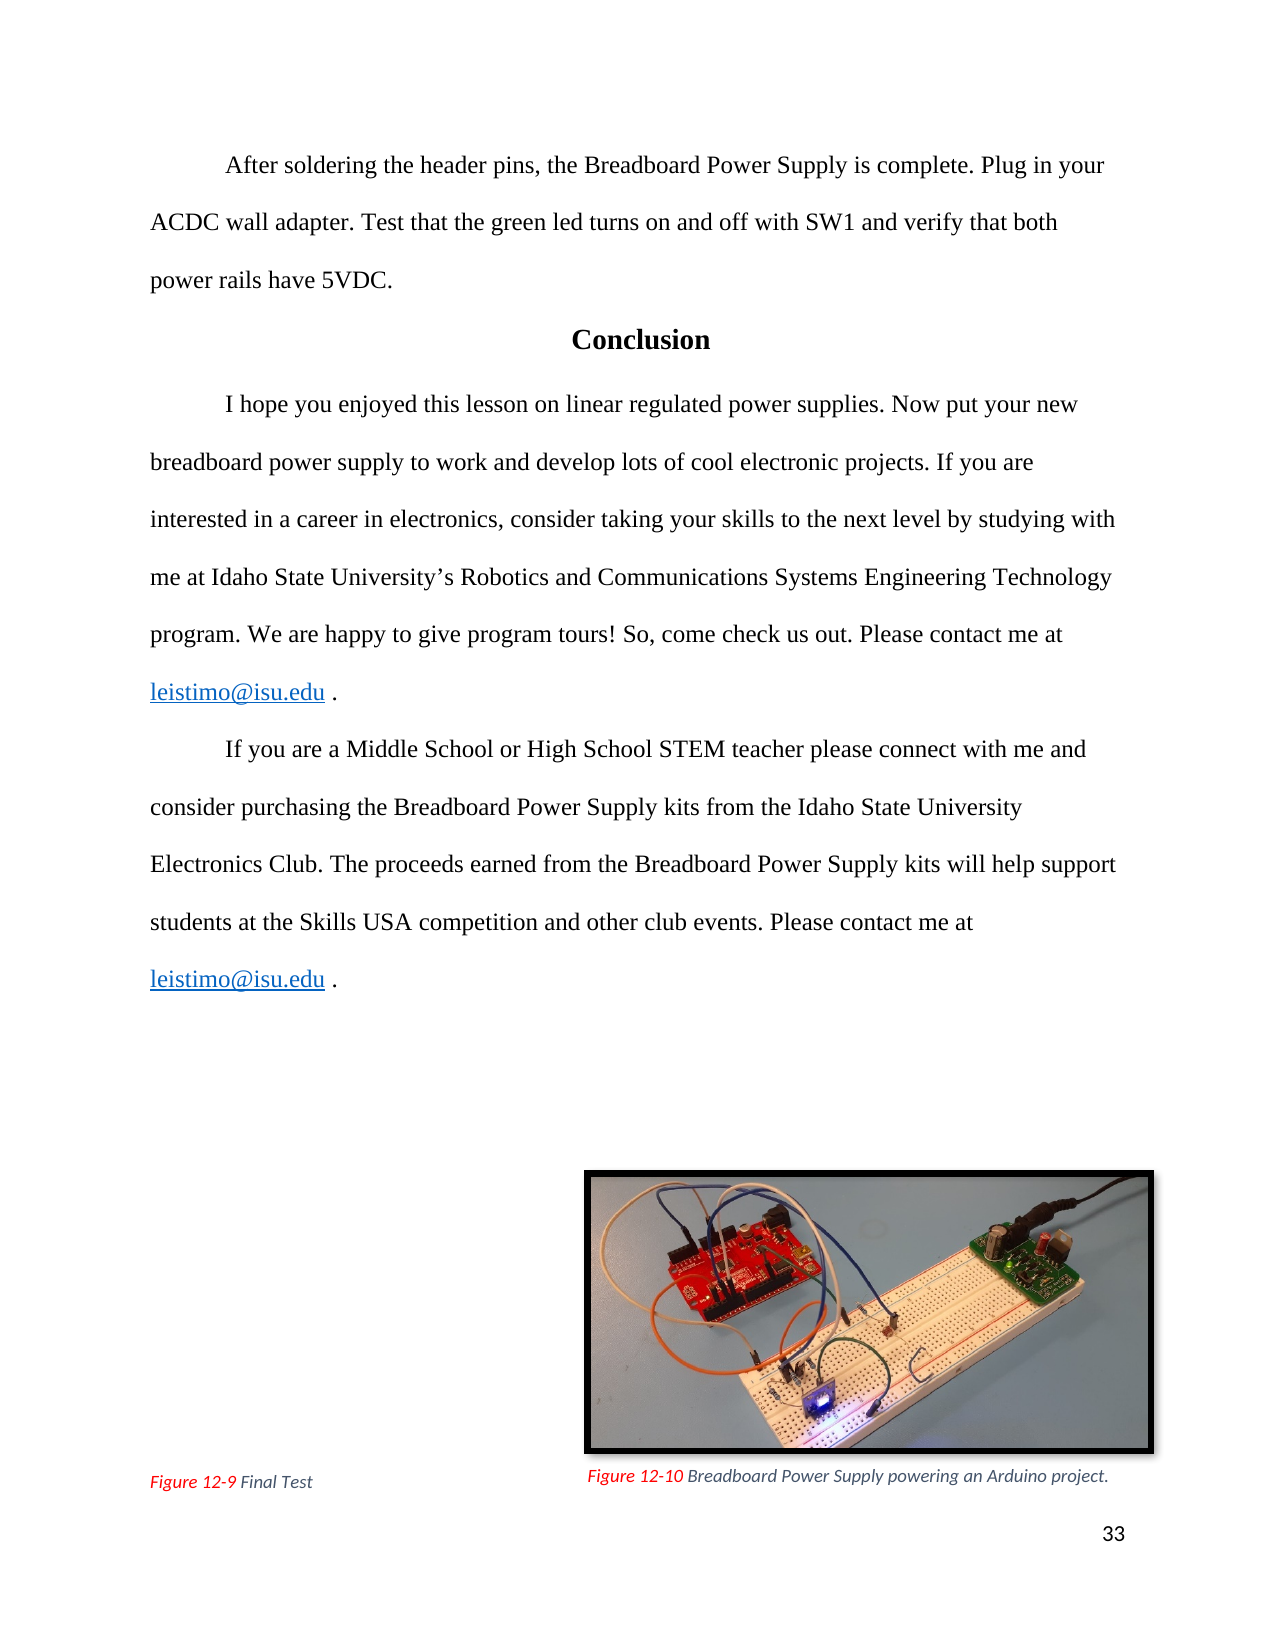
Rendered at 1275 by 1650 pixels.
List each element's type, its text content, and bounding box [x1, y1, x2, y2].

text After soldering the header pins, the Breadboard Power Supply is complete. Plug in your ACDC wall adapter. Test that the green led turns on and off with SW1 and verify that both power rails have 5VDC. [150, 150, 1125, 294]
text Conclusion [150, 322, 1125, 356]
picture [591, 1177, 1148, 1448]
text I hope you enjoyed this lesson on linear regulated power supplies. Now put your new breadboard power supply to work and develop lots of cool electronic projects. If you are interested in a career in electronics, consider taking your skills to the next level by studying with me at Idaho State University’s Robotics and Communications Systems Engineering Technology program. We are happy to give program tours! So, come check us out. Please contact me at leistimo@isu.edu . [150, 389, 1125, 706]
text If you are a Middle School or High School STEM teacher please connect with me and consider purchasing the Breadboard Power Supply kits from the Idaho State University Electronics Club. The proceeds earned from the Breadboard Power Supply kits will help support students at the Skills USA competition and other club events. Please contact me at leistimo@isu.edu . [150, 734, 1125, 993]
